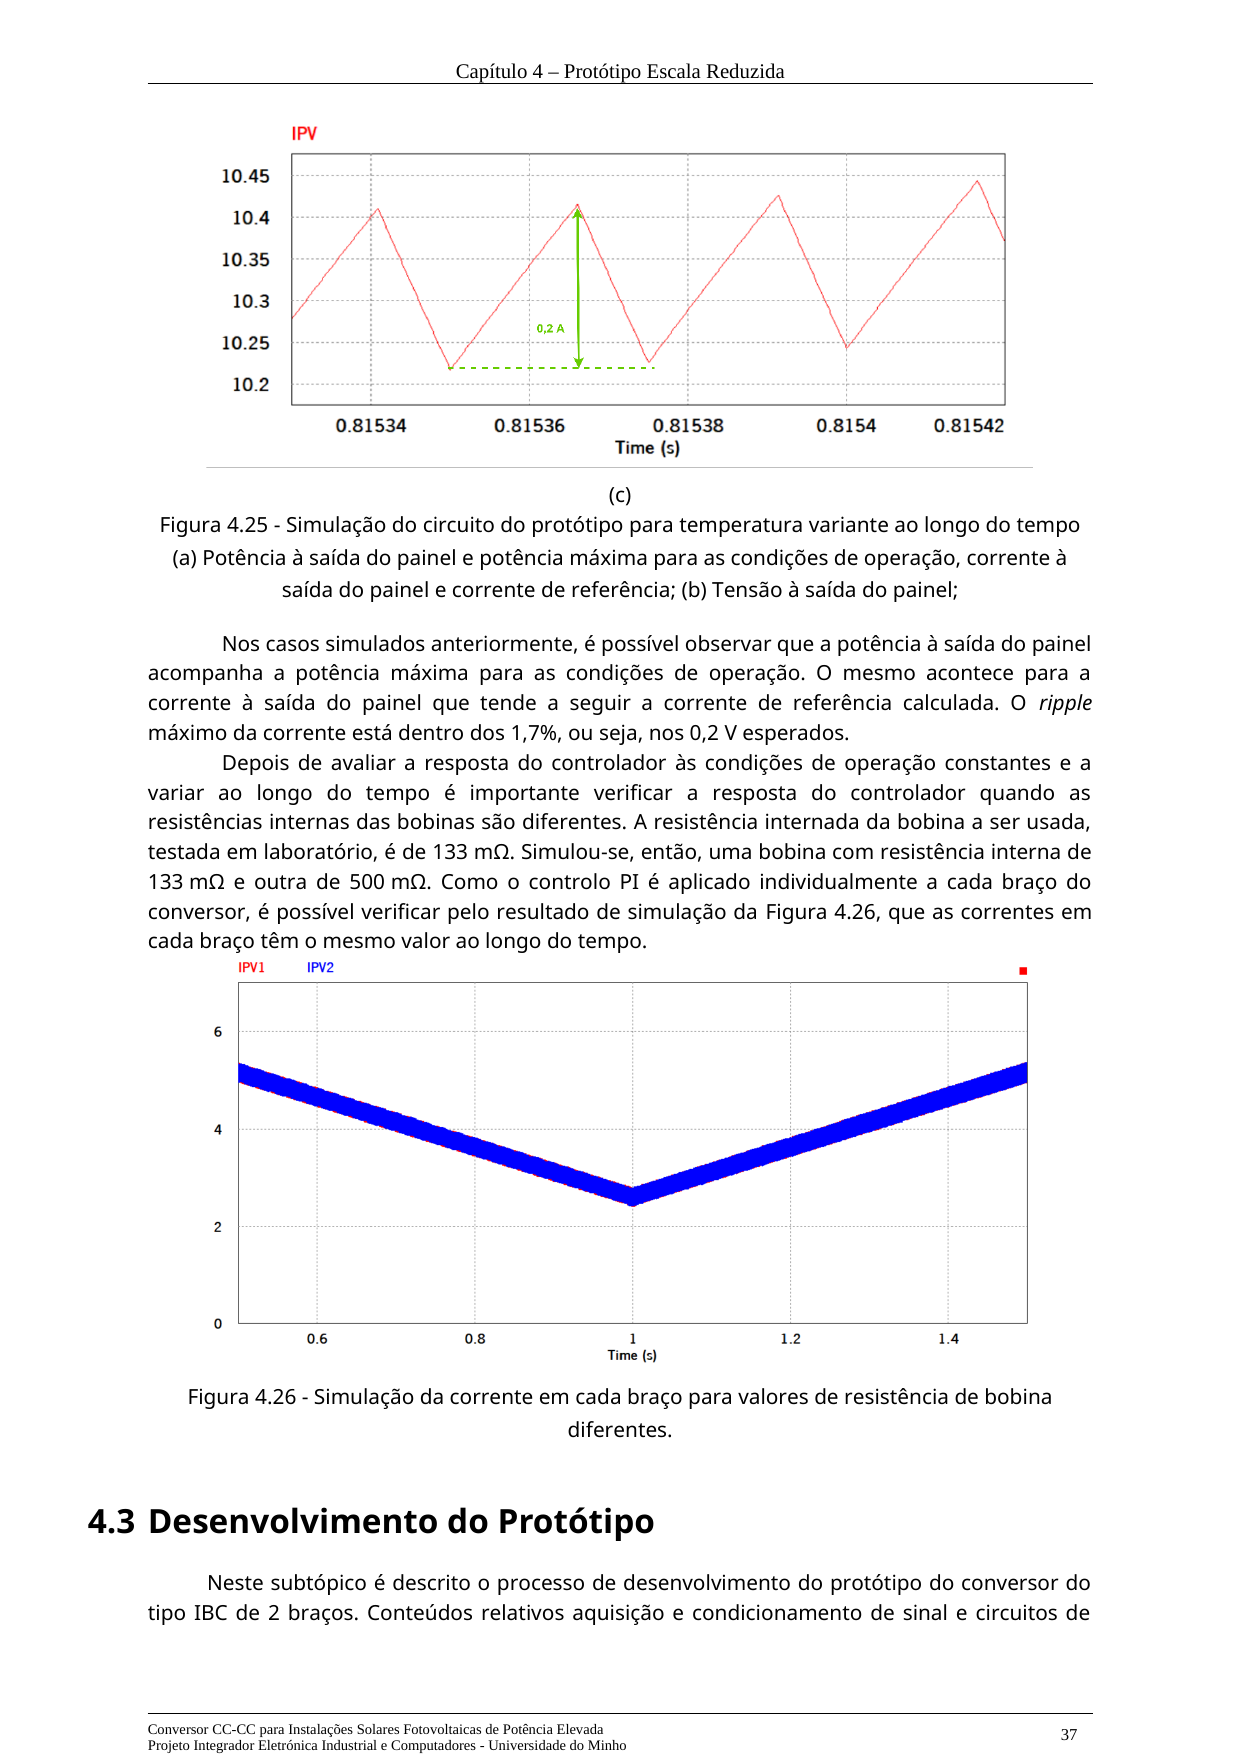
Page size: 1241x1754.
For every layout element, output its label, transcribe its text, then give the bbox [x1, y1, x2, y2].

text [148, 1568, 1092, 1626]
picture [206, 956, 1034, 1370]
text Nos casos simulados anteriormente, é possível observar que a potência à saída do painel acompanha a potência máxima para as condições de operação. O mesmo acontece para a corrente à saída do painel que tende a seguir a corrente de referência calculada. O ripple máximo da corrente está dentro dos 1,7%, ou seja, nos 0,2 V esperados. [148, 629, 1092, 747]
table_cell [148, 118, 1092, 481]
table_cell (c) [148, 481, 1092, 510]
picture [206, 118, 1033, 468]
subtitle Desenvolvimento do Protótipo [88, 1497, 1092, 1543]
